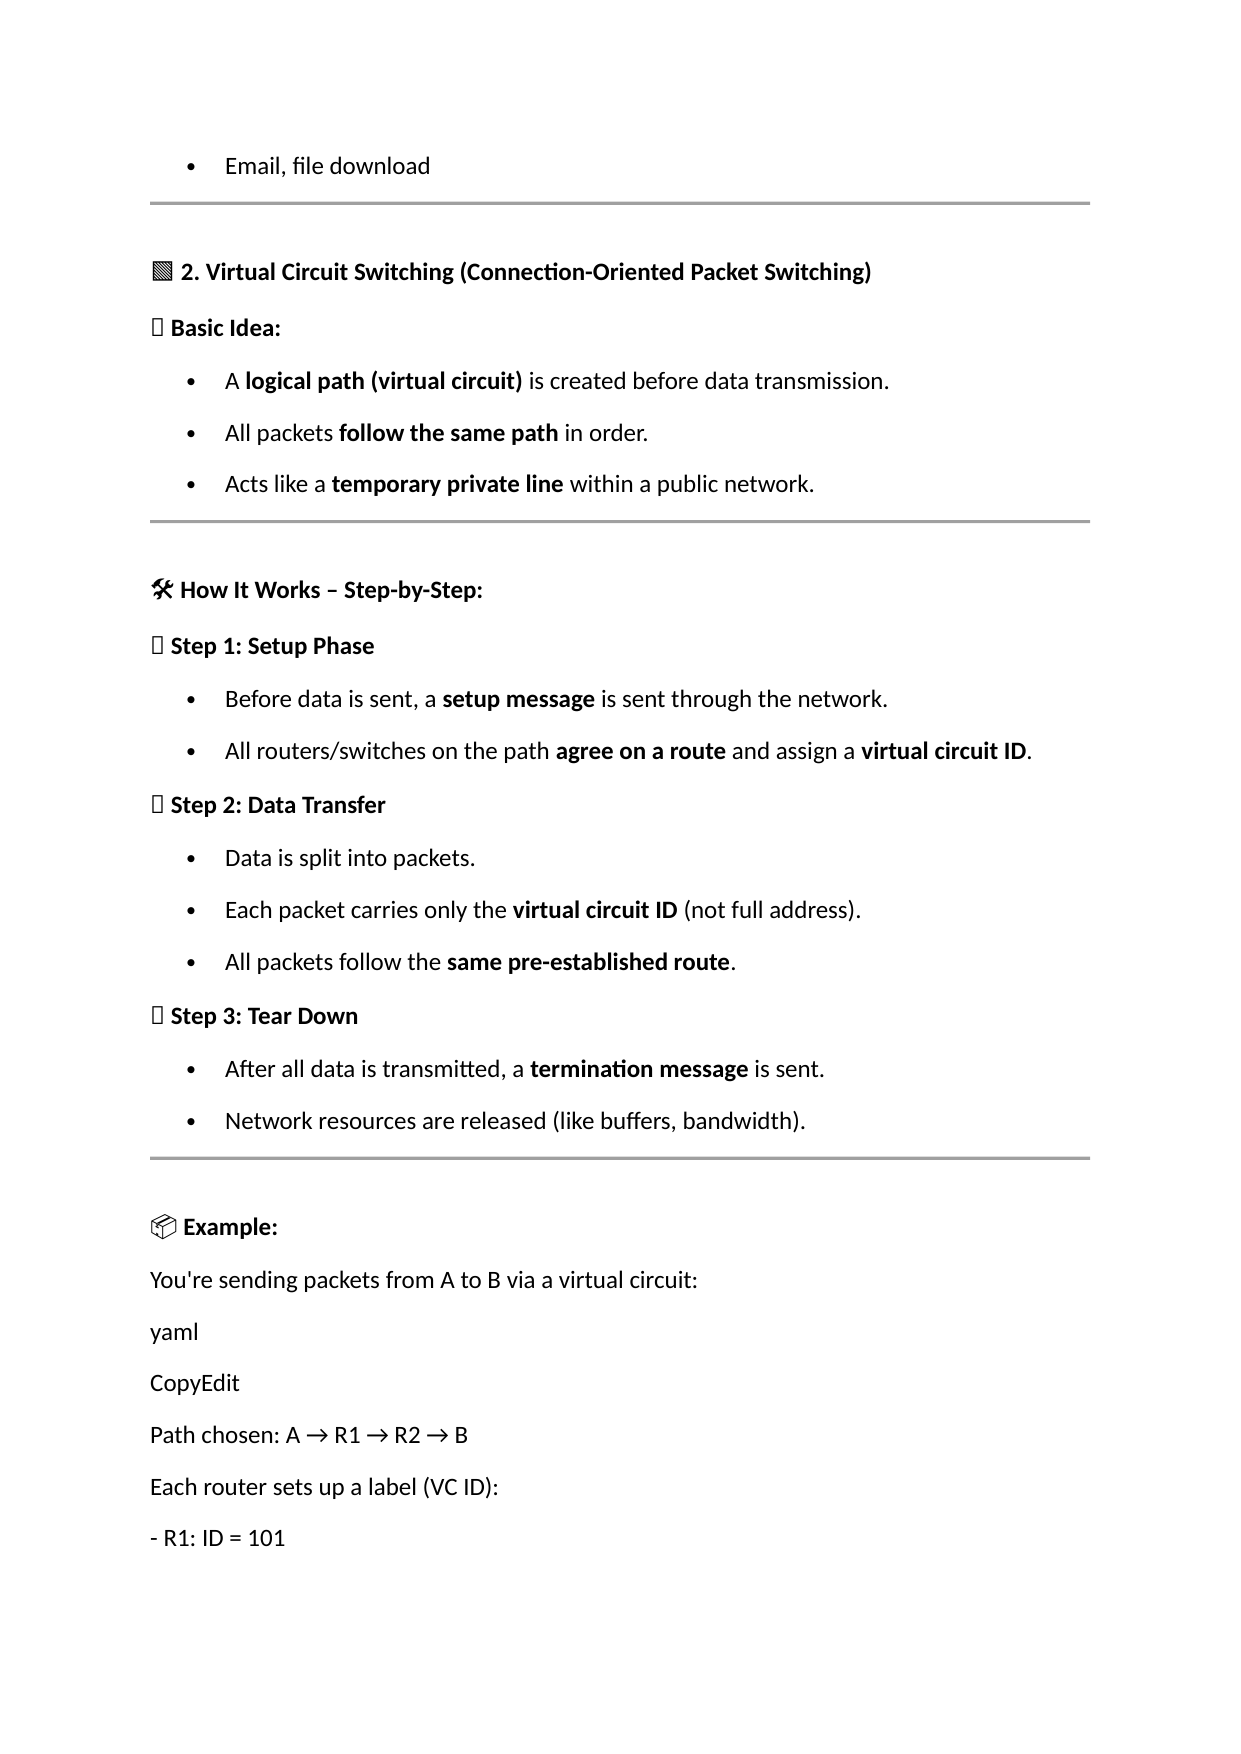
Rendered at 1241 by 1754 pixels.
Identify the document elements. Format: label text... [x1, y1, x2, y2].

list After all data is transmitted, a termination message is sent. [187, 1053, 1090, 1084]
text Each router sets up a label (VC ID): [150, 1471, 1090, 1501]
list All routers/switches on the path agree on a route and assign a virtual circuit ID. [187, 735, 1090, 766]
text 🔹 Step 2: Data Transfer [150, 787, 1090, 821]
text Path chosen: A → R1 → R2 → B [150, 1419, 1090, 1450]
list Network resources are released (like buffers, bandwidth). [187, 1105, 1090, 1136]
list Data is split into packets. [187, 842, 1090, 873]
text 🔹 Step 1: Setup Phase [150, 627, 1090, 662]
text CopyEdit [150, 1367, 1090, 1398]
text - R1: ID = 101 [150, 1522, 1090, 1553]
text 🟩 2. Virtual Circuit Switching (Connection-Oriented Packet Switching) [150, 253, 1090, 287]
list Acts like a temporary private line within a public network. [187, 468, 1090, 499]
list All packets follow the same pre-established route. [187, 946, 1090, 976]
list A logical path (virtual circuit) is created before data transmission. [187, 365, 1090, 396]
text yaml [150, 1316, 1090, 1346]
text 📦 Example: [150, 1208, 1090, 1242]
text 🔹 Step 3: Tear Down [150, 997, 1090, 1032]
text 💡 Basic Idea: [150, 309, 1090, 343]
list All packets follow the same path in order. [187, 417, 1090, 447]
list Email, file download [187, 150, 1090, 181]
list Each packet carries only the virtual circuit ID (not full address). [187, 894, 1090, 925]
text You're sending packets from A to B via a virtual circuit: [150, 1264, 1090, 1295]
list Before data is sent, a setup message is sent through the network. [187, 683, 1090, 714]
text 🛠️ How It Works – Step-by-Step: [150, 572, 1090, 606]
